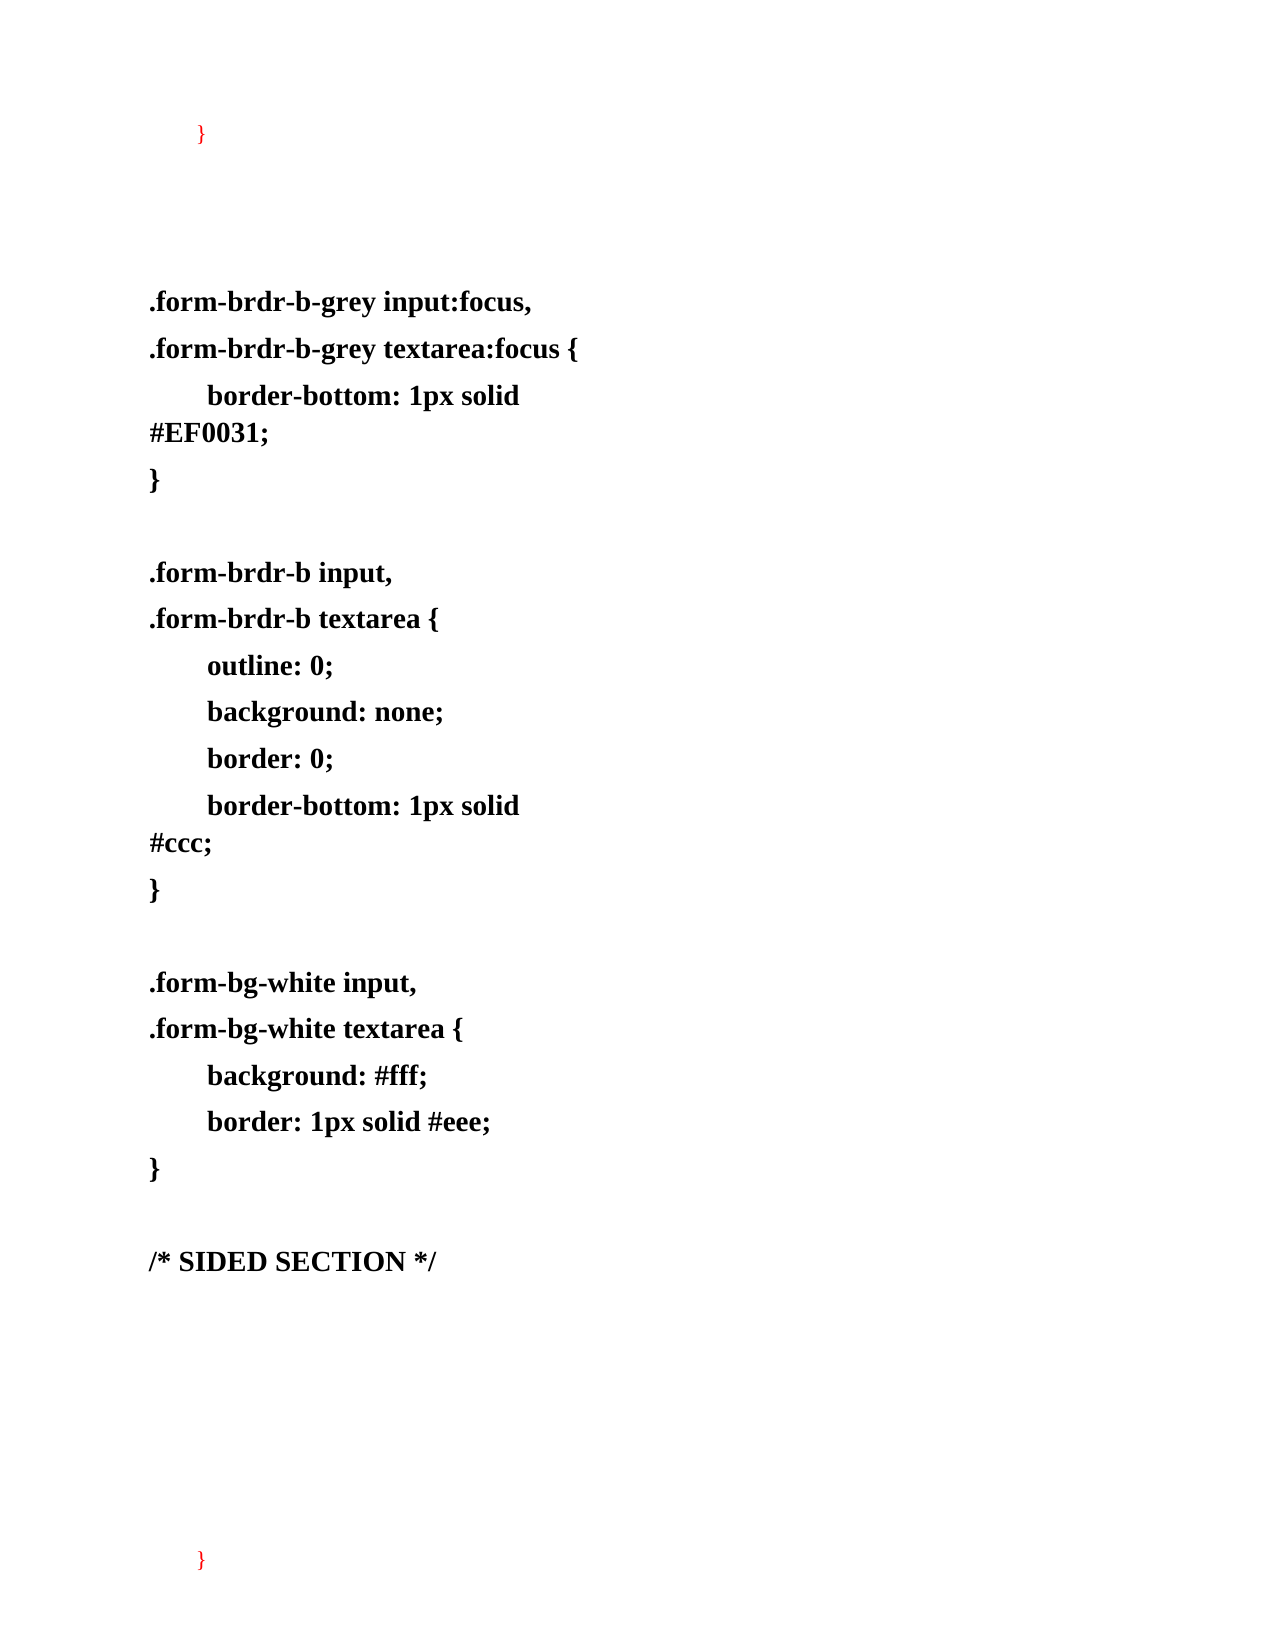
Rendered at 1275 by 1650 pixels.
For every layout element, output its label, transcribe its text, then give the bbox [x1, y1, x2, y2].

text .form-bg-white textarea { [148, 1011, 581, 1045]
text .form-brdr-b textarea { [148, 601, 581, 635]
text .form-brdr-b input, [148, 555, 581, 588]
text background: none; [148, 694, 581, 728]
text /* SIDED SECTION */ [148, 1244, 581, 1278]
text border: 0; [148, 741, 581, 775]
text .form-bg-white input, [148, 965, 581, 998]
text } [148, 1151, 581, 1185]
text border: 1px solid #eee; [148, 1104, 581, 1138]
text } [148, 462, 581, 495]
text border-bottom: 1px solid #ccc; [148, 788, 581, 859]
text background: #fff; [148, 1058, 581, 1092]
text .form-brdr-b-grey textarea:focus { [148, 331, 581, 365]
text outline: 0; [148, 648, 581, 682]
text } [148, 872, 581, 905]
text .form-brdr-b-grey input:focus, [148, 284, 581, 318]
text border-bottom: 1px solid #EF0031; [148, 378, 581, 449]
